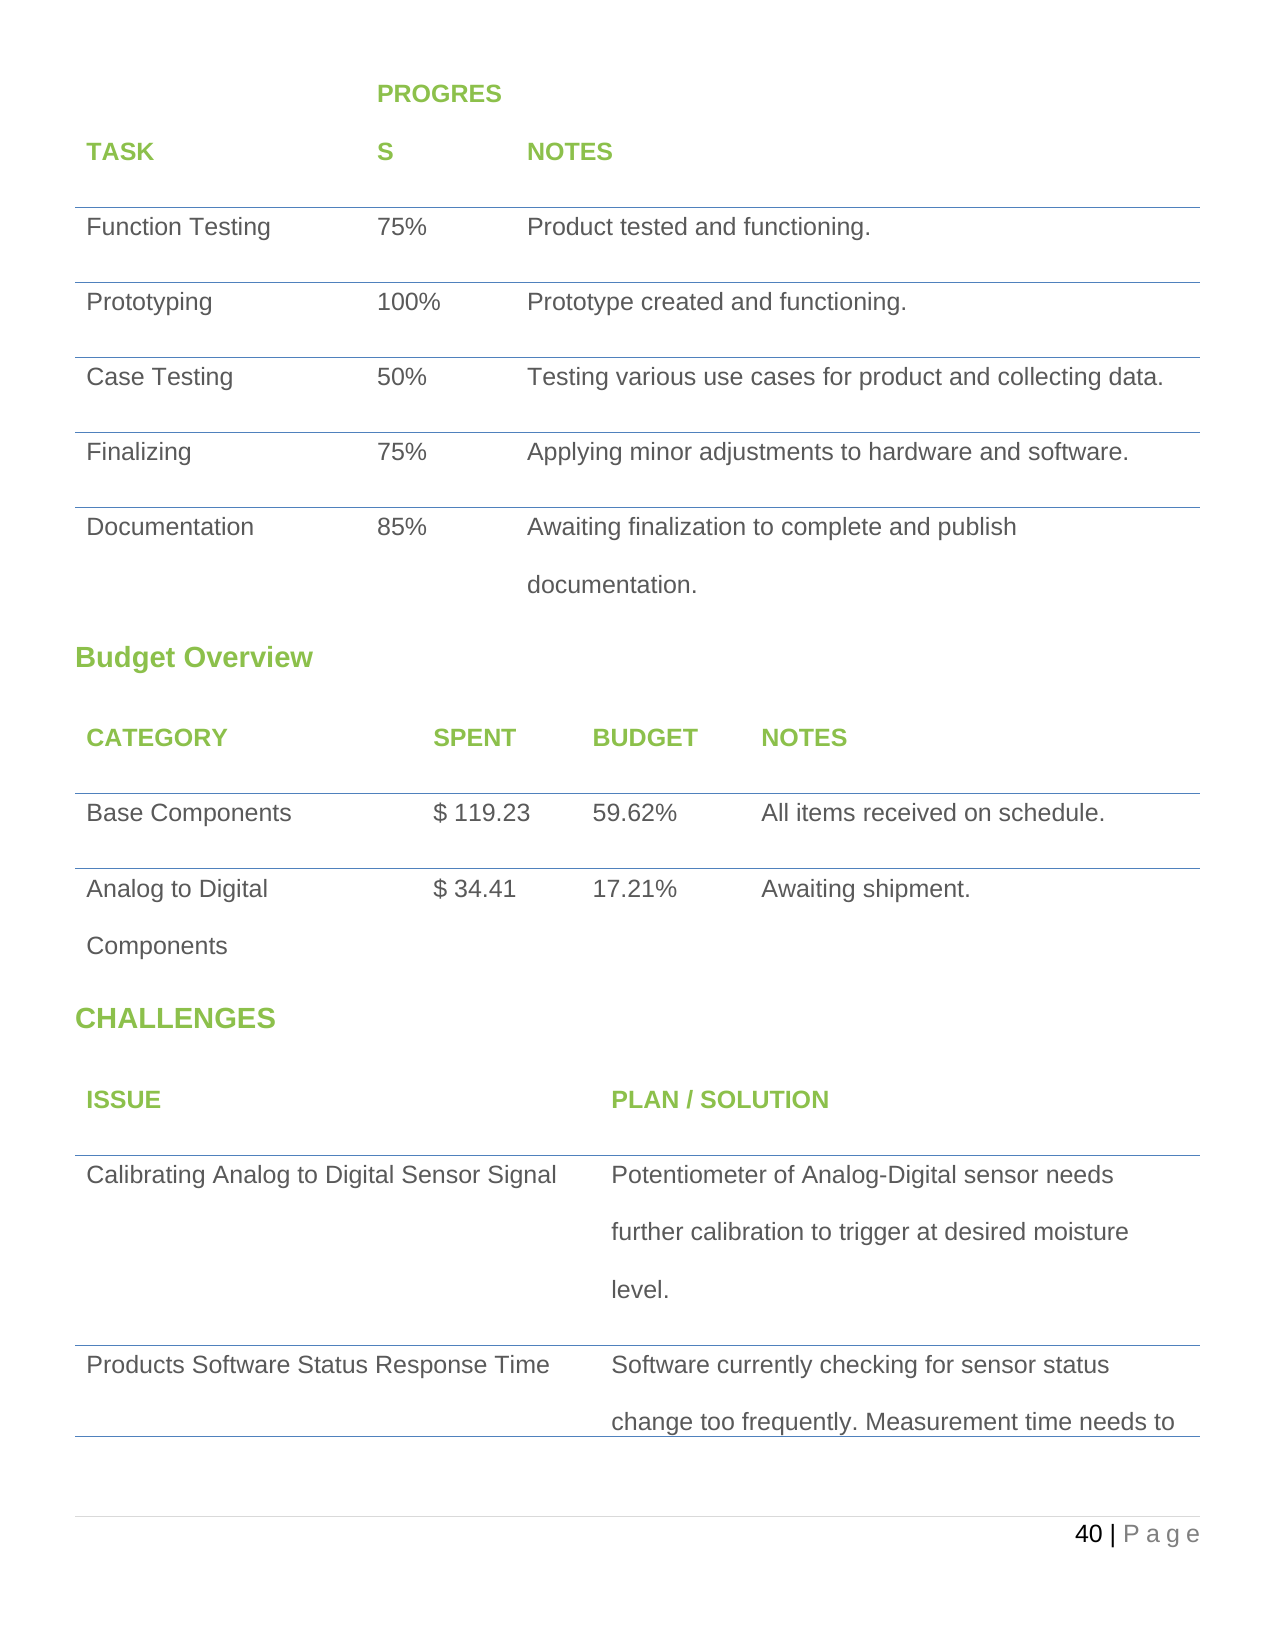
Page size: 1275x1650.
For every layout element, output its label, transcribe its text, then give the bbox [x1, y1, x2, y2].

table_cell Prototyping [75, 283, 366, 357]
table_cell Products Software Status Response Time [75, 1346, 600, 1436]
table_header Progress [366, 75, 516, 207]
table_cell $ 34.41 [422, 869, 581, 1001]
table_header Notes [516, 75, 1200, 207]
table_header notes [750, 719, 1200, 793]
table_cell Function Testing [75, 208, 366, 282]
text Budget Overview [75, 639, 1200, 673]
table_cell Calibrating Analog to Digital Sensor Signal [75, 1156, 600, 1345]
table_cell $ 119.23 [422, 794, 581, 868]
table_cell Finalizing [75, 433, 366, 507]
table_cell Testing various use cases for product and collecting data. [516, 358, 1200, 432]
table_header issue [75, 1081, 600, 1154]
table_cell Prototype created and functioning. [516, 283, 1200, 357]
table_cell 85% [366, 508, 516, 639]
table_cell Awaiting finalization to complete and publish documentation. [516, 508, 1200, 639]
table_cell Analog to Digital Components [75, 869, 422, 1001]
table_cell 100% [366, 283, 516, 357]
table_cell Applying minor adjustments to hardware and software. [516, 433, 1200, 507]
table_header category [75, 719, 422, 793]
table_cell 75% [366, 433, 516, 507]
table_cell Awaiting shipment. [750, 869, 1200, 1001]
table_cell Case Testing [75, 358, 366, 432]
table_cell 75% [366, 208, 516, 282]
table_cell Base Components [75, 794, 422, 868]
table_cell 50% [366, 358, 516, 432]
table_cell All items received on schedule. [750, 794, 1200, 868]
table_cell 59.62% [581, 794, 750, 868]
table_header task [75, 75, 366, 207]
table_header Budget [581, 719, 750, 793]
table_cell 17.21% [581, 869, 750, 1001]
table_header plan / solution [600, 1081, 1200, 1154]
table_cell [600, 1346, 1200, 1436]
table_header spent [422, 719, 581, 793]
table_cell Product tested and functioning. [516, 208, 1200, 282]
table_cell Documentation [75, 508, 366, 639]
text CHALLENGES [75, 1001, 1200, 1034]
table_cell Potentiometer of Analog-Digital sensor needs further calibration to trigger at desired moisture level. [600, 1156, 1200, 1345]
